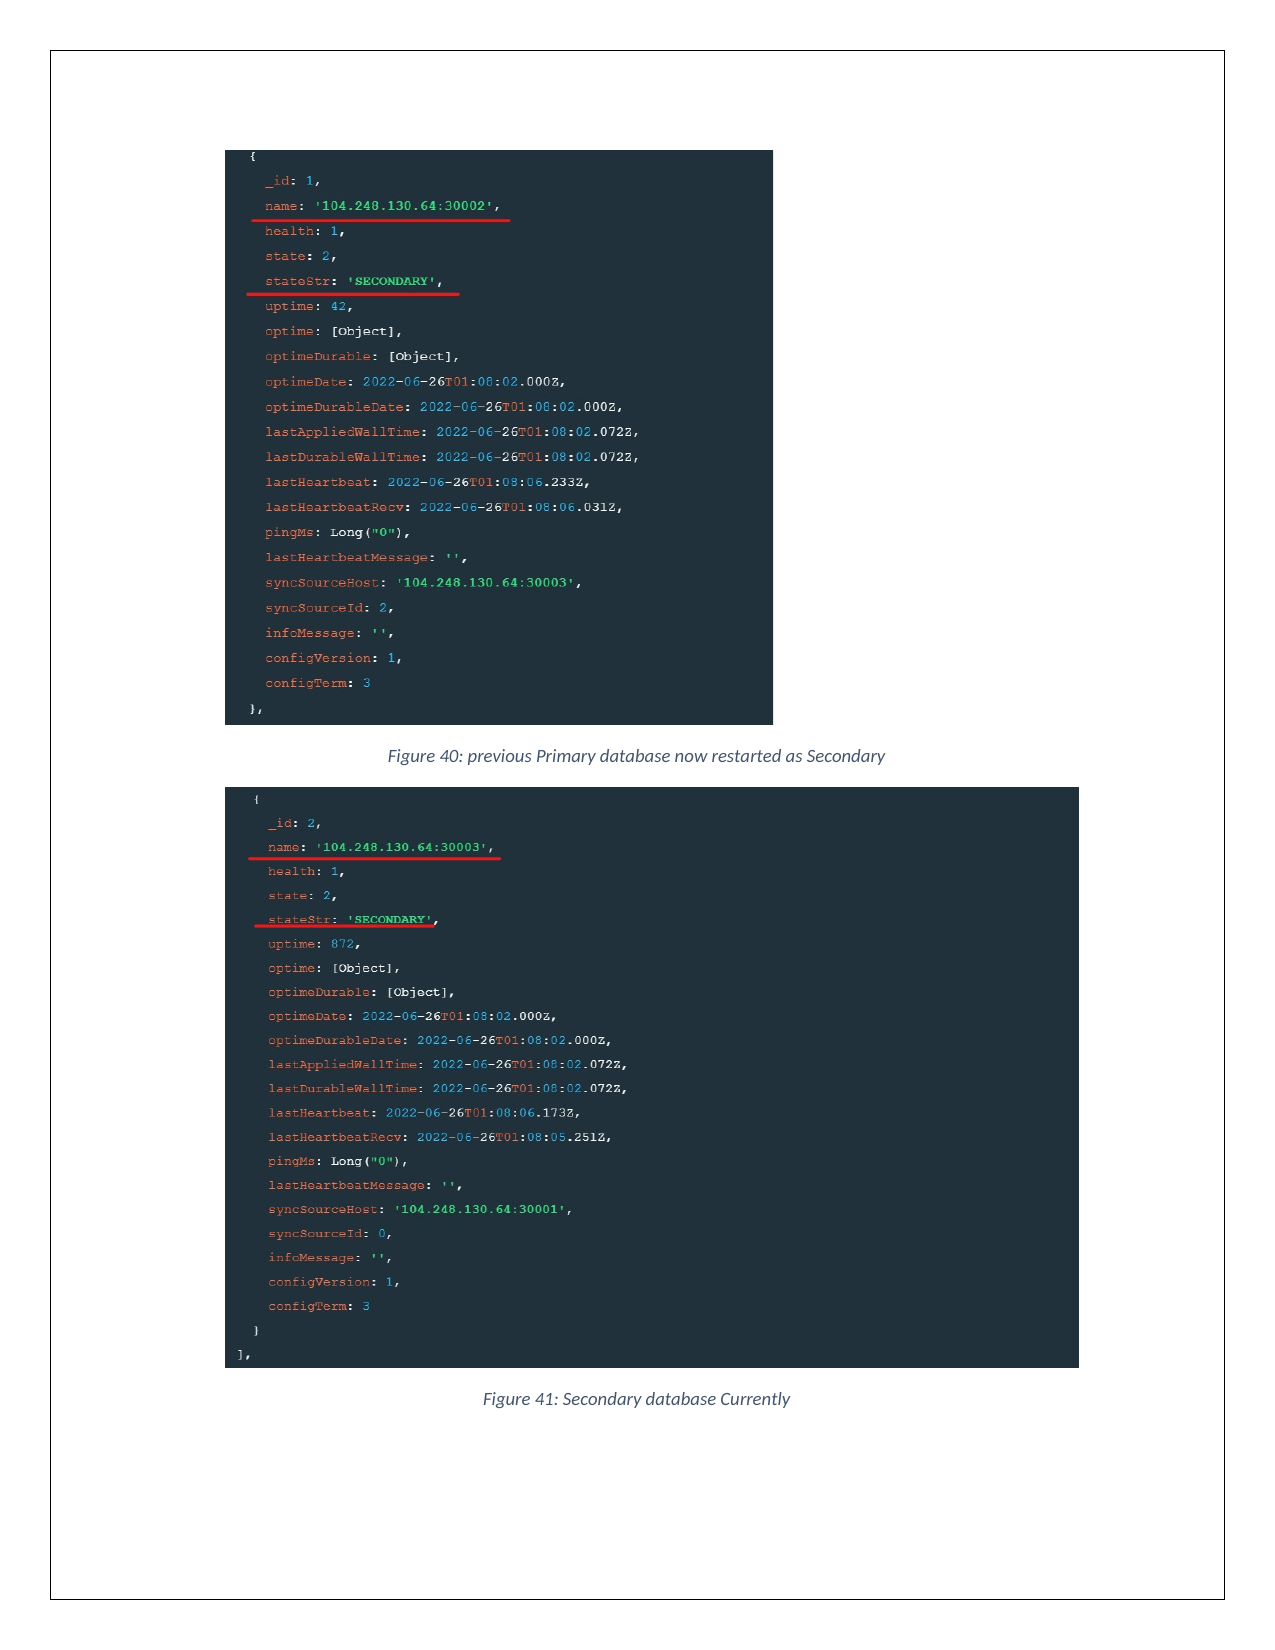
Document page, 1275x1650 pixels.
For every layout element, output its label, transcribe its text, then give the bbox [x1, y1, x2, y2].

text Figure : previous Primary database now restarted as Secondary [150, 744, 1125, 767]
text Figure : Secondary database Currently [150, 1387, 1125, 1410]
picture [225, 787, 1079, 1368]
picture [225, 150, 774, 725]
